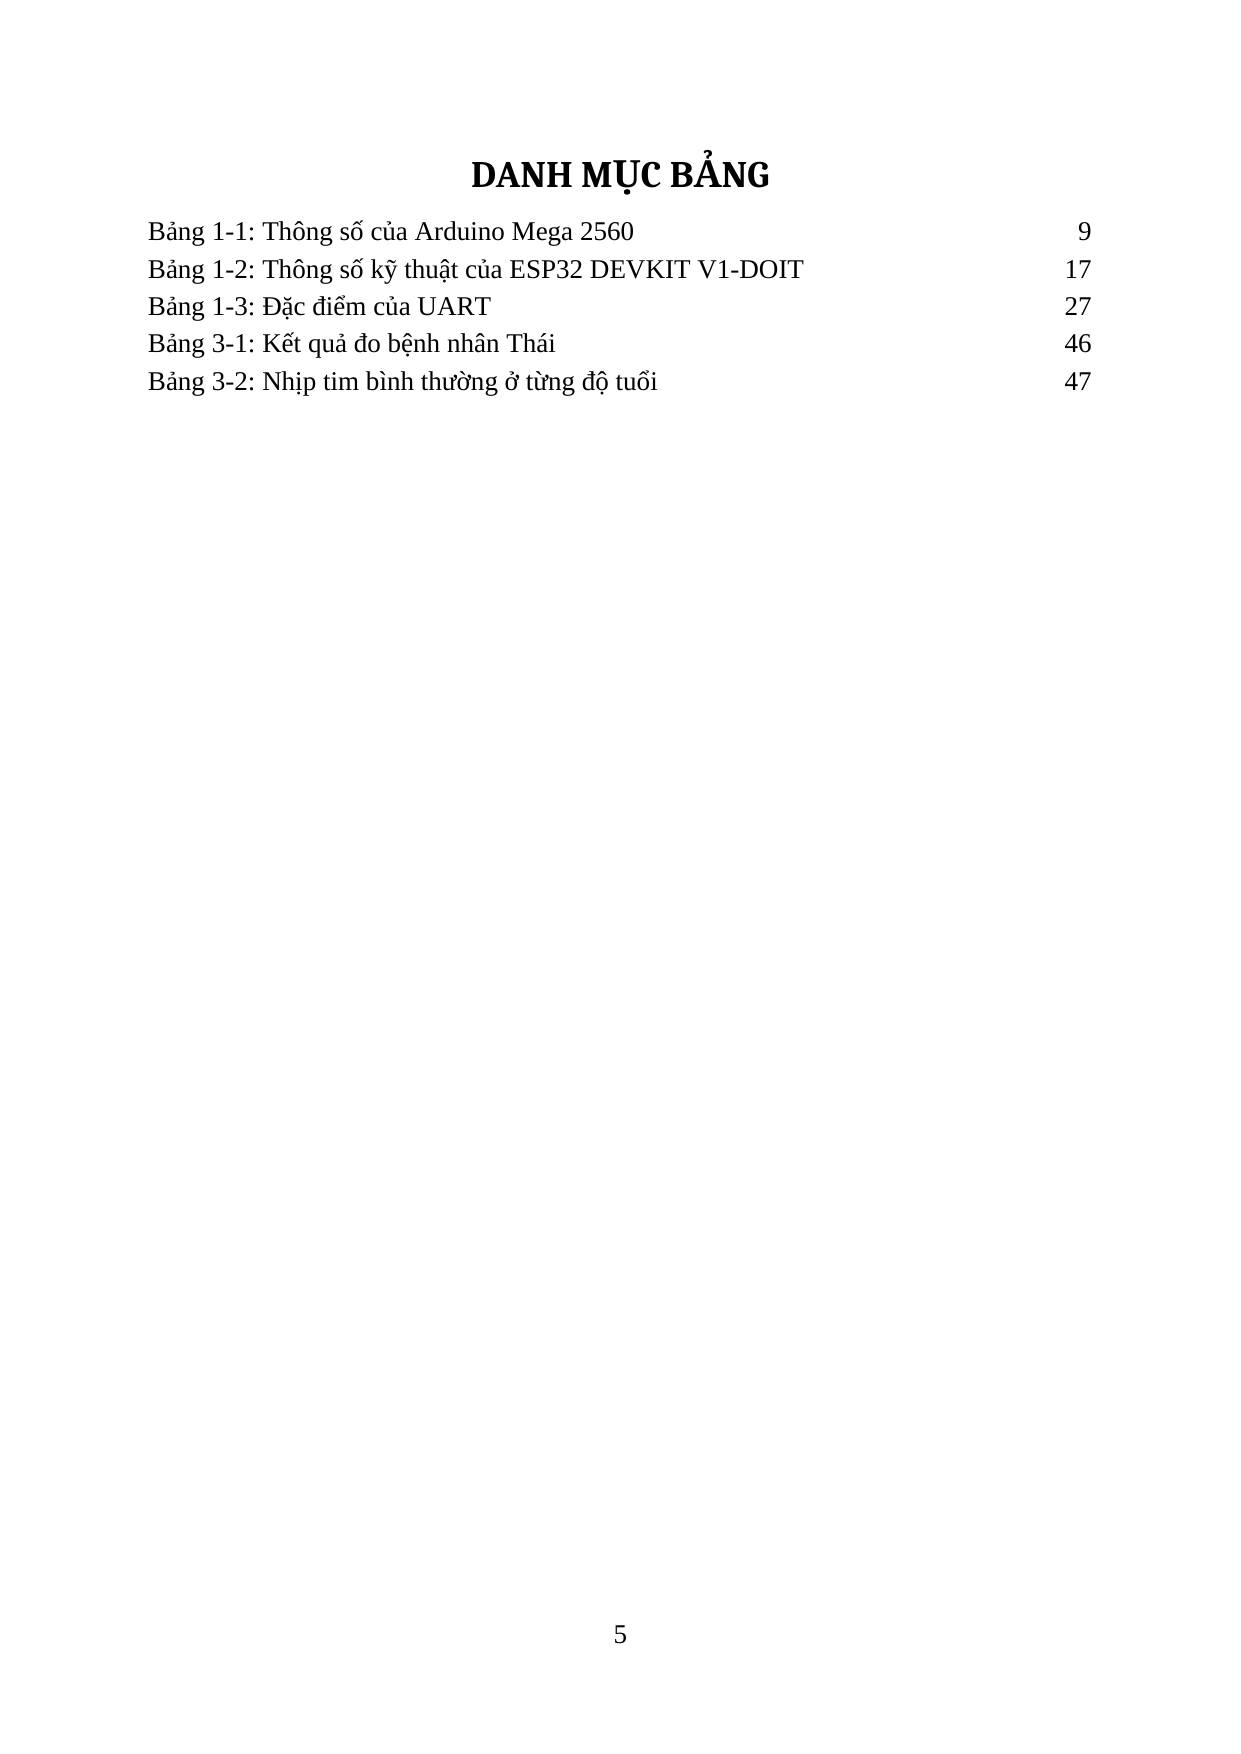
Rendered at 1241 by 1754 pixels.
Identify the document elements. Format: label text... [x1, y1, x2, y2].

subtitle DANH MỤC BẢNG [148, 153, 1092, 197]
